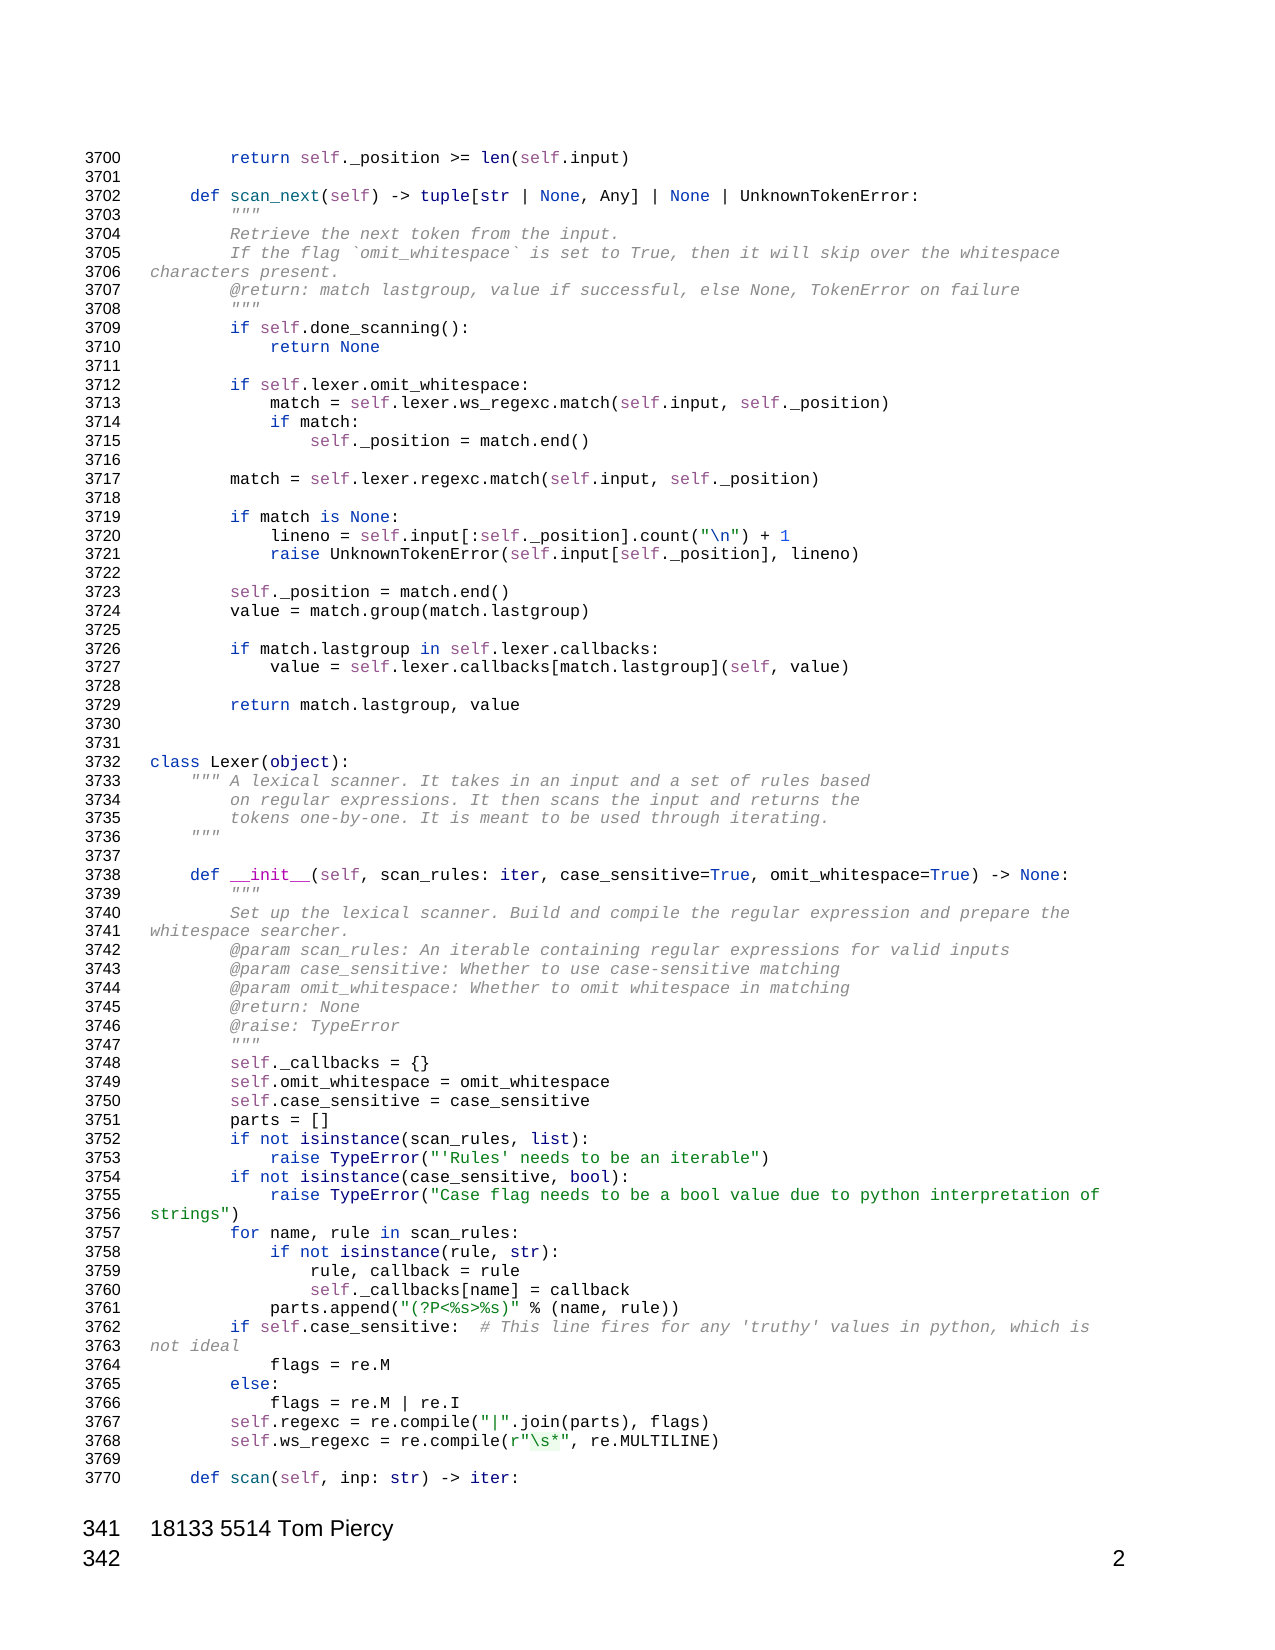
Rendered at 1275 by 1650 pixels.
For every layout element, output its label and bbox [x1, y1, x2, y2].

text [150, 150, 1125, 1489]
